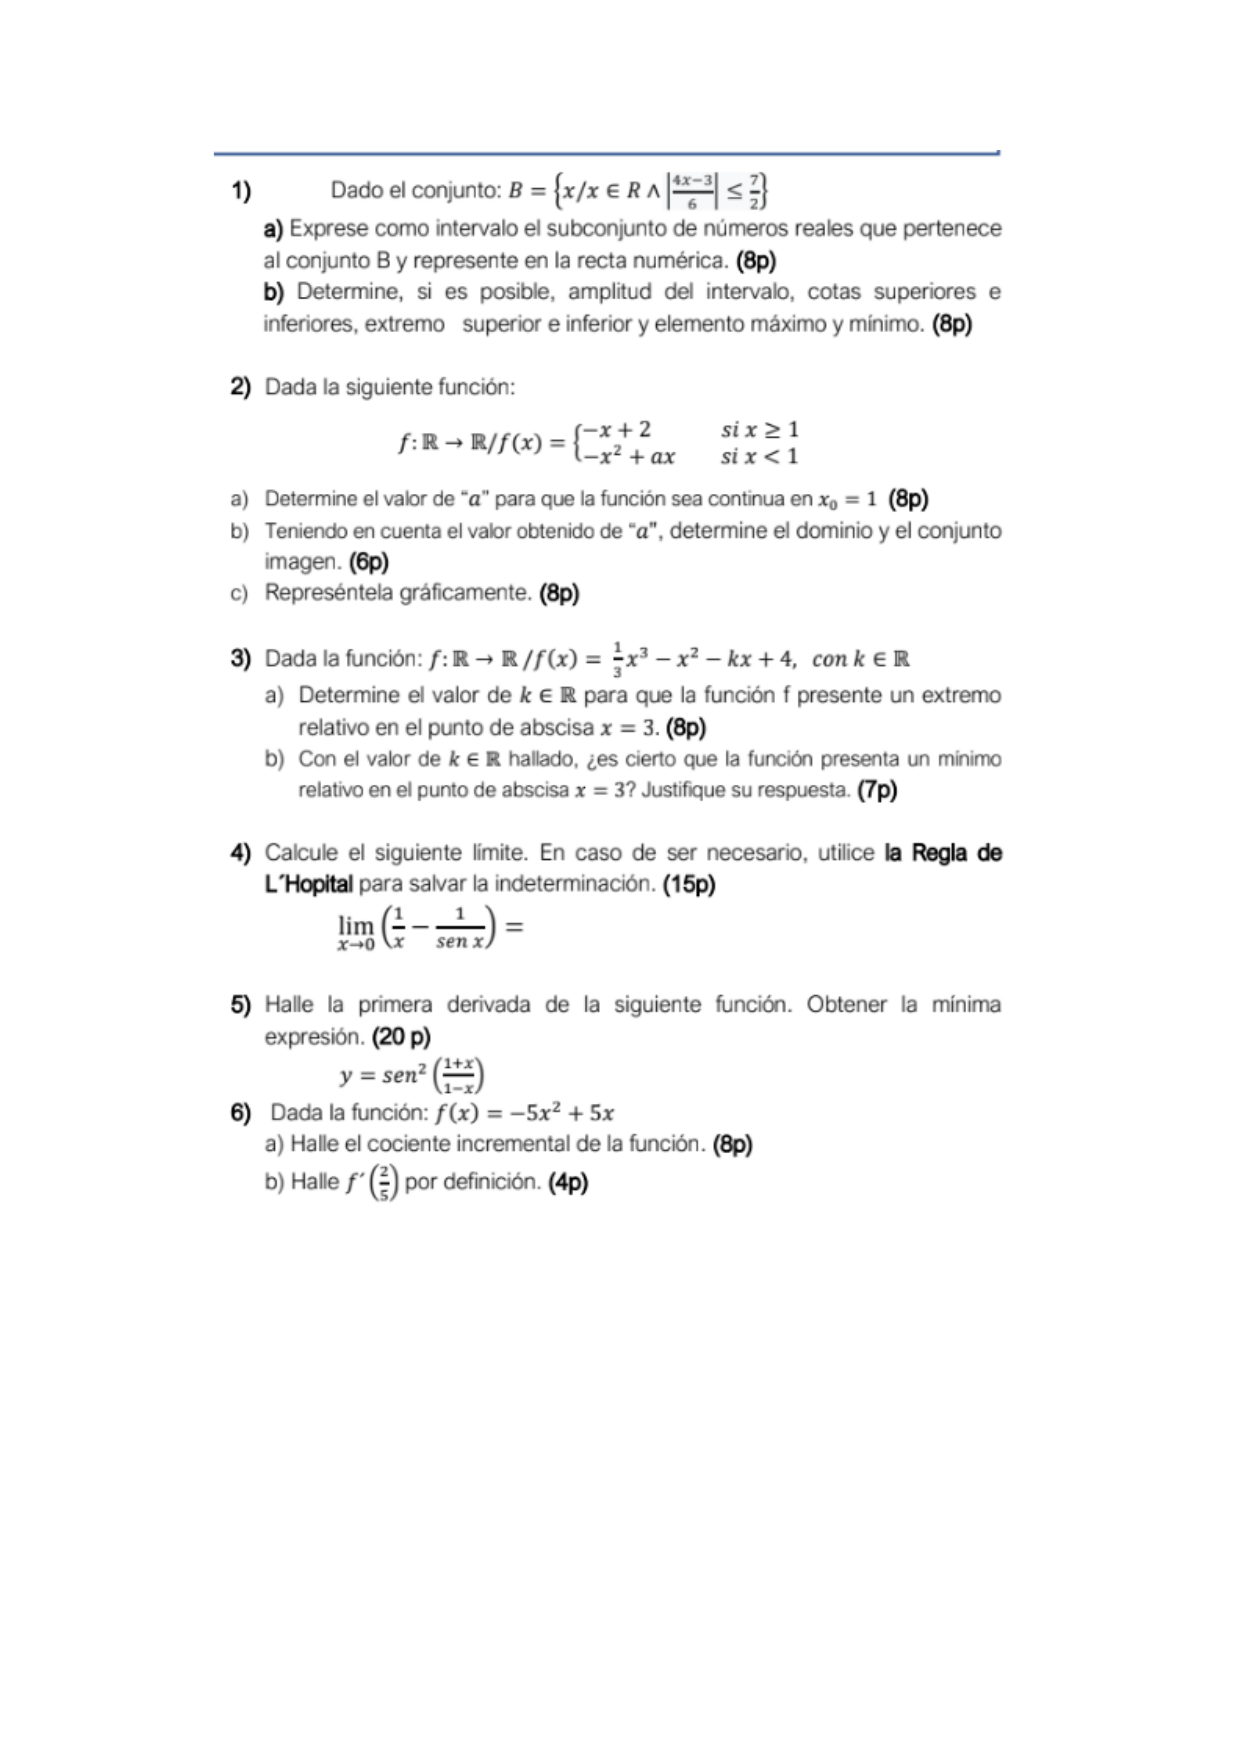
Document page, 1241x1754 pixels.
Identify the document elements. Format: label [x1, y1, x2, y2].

picture [213, 150, 1027, 1214]
